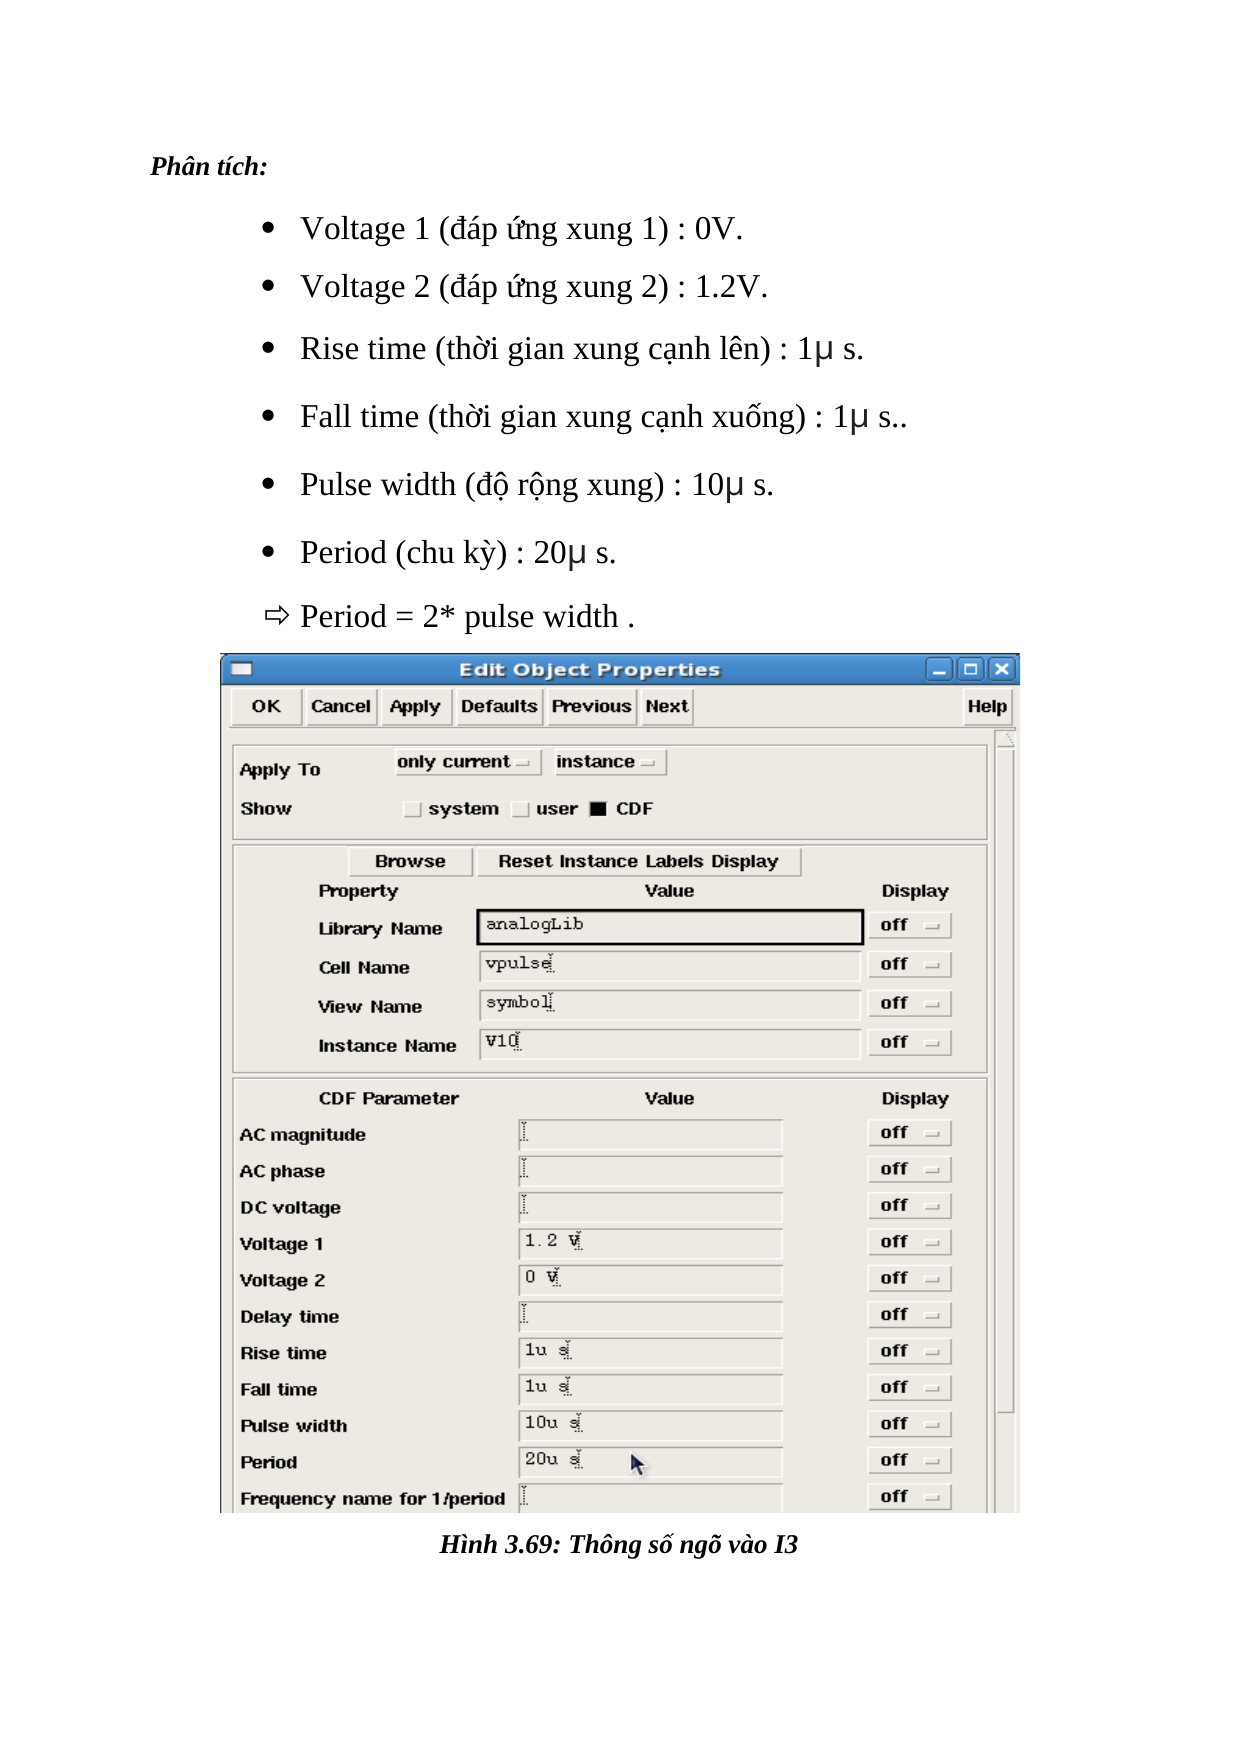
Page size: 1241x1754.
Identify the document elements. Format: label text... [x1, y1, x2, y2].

list Fall time (thời gian xung cạnh xuống) : 1µ s.. [262, 392, 849, 437]
list Rise time (thời gian xung cạnh lên) : 1µ s. [834, 324, 1090, 369]
list Voltage 1 (đáp ứng xung 1) : 0V. [262, 209, 1090, 247]
list Rise time (thời gian xung cạnh lên) : 1µ s. [262, 324, 814, 369]
list Pulse width (độ rộng xung) : 10µ s. [745, 460, 1090, 505]
list Period (chu kỳ) : 20µ s. [262, 528, 567, 573]
text Hình 3.69: Thông số ngõ vào I3 [150, 1528, 1090, 1560]
text Phân tích: [150, 150, 1090, 181]
list Pulse width (độ rộng xung) : 10µ s. [262, 460, 724, 505]
list Period = 2* pulse width . [262, 596, 1090, 634]
list Period (chu kỳ) : 20µ s. [587, 528, 1090, 573]
picture [220, 653, 1021, 1513]
list Voltage 2 (đáp ứng xung 2) : 1.2V. [262, 266, 1090, 304]
list Fall time (thời gian xung cạnh xuống) : 1µ s.. [870, 392, 1090, 437]
